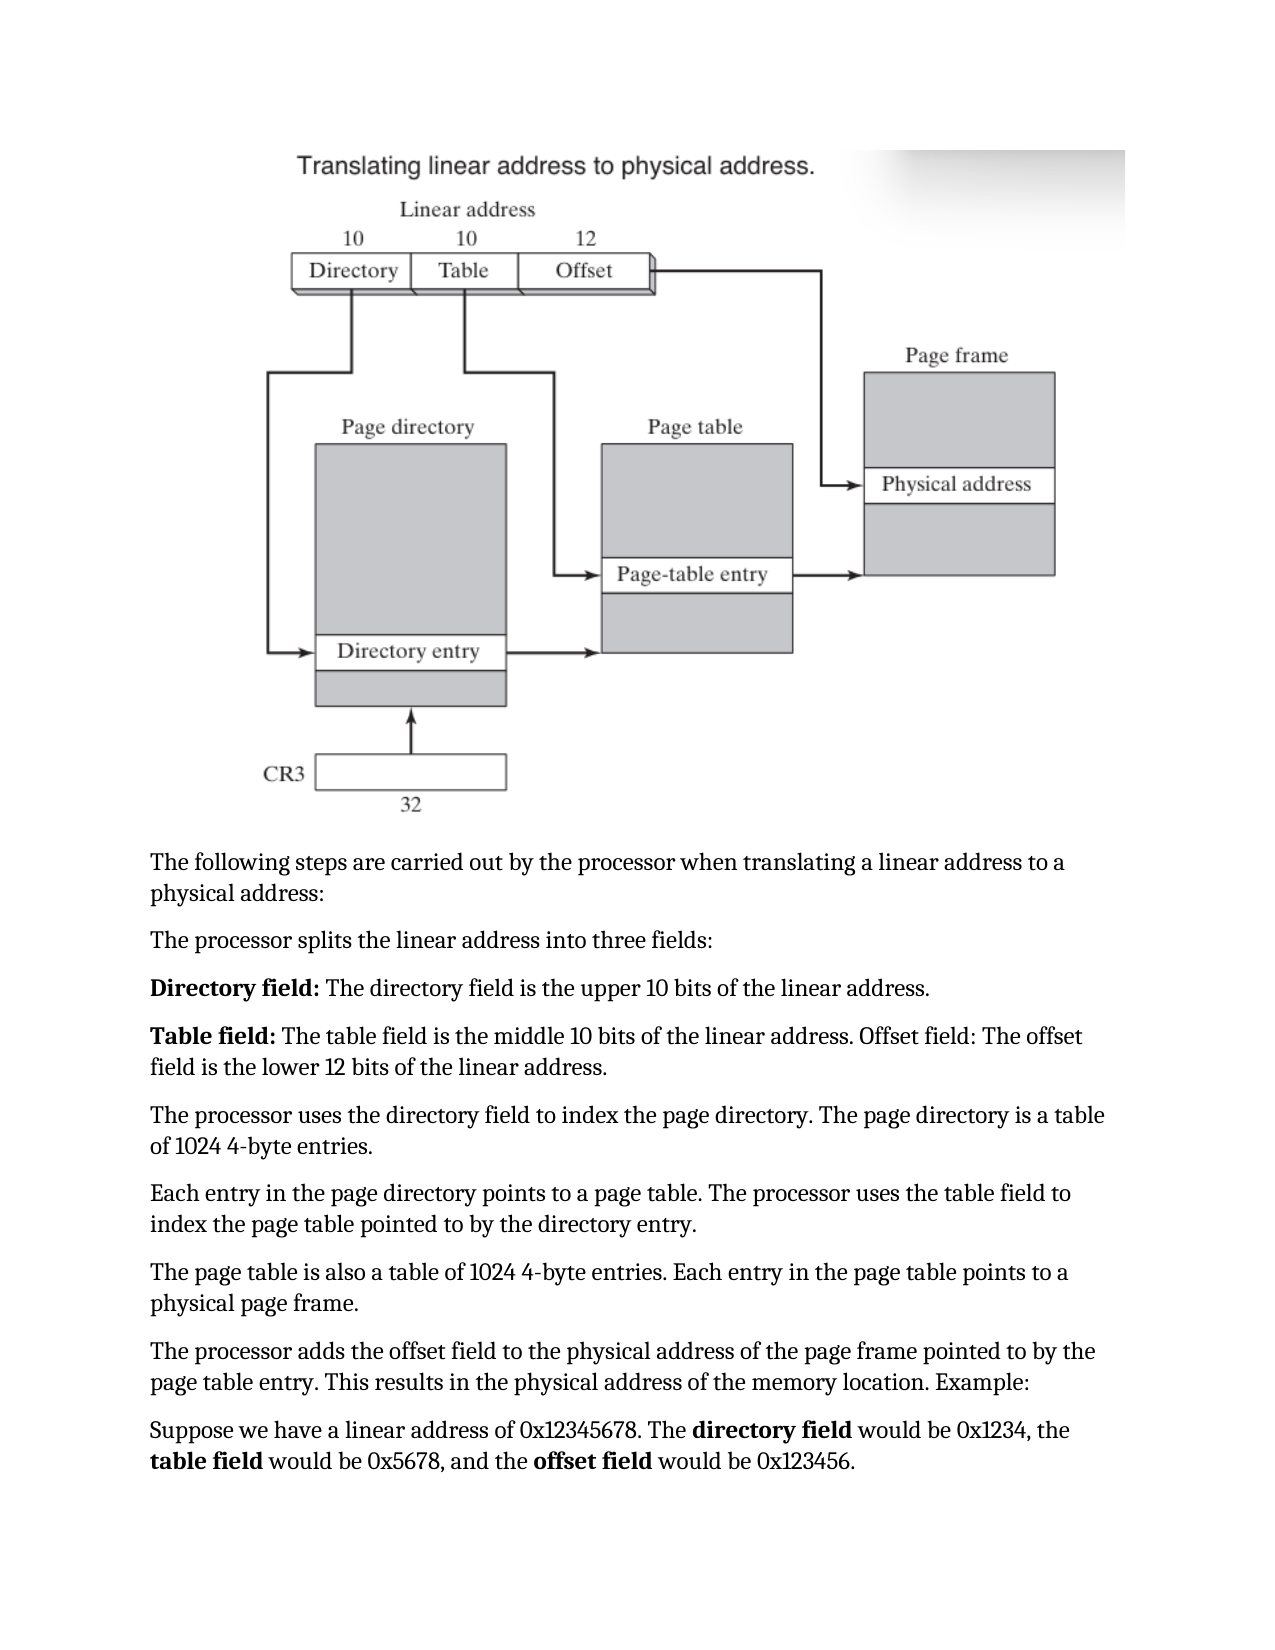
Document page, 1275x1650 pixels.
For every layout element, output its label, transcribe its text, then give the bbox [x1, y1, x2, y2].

text Suppose we have a linear address of 0x12345678. The directory field would be 0x1234, the table field would be 0x5678, and the offset field would be 0x123456. [150, 1416, 1125, 1475]
text Directory field: The directory field is the upper 10 bits of the linear address. [150, 974, 1125, 1003]
text The processor adds the offset field to the physical address of the page frame pointed to by the page table entry. This results in the physical address of the memory location. Example: [150, 1337, 1125, 1397]
text The processor uses the directory field to index the page directory. The page directory is a table of 1024 4-byte entries. [150, 1101, 1125, 1160]
text The following steps are carried out by the processor when translating a linear address to a physical address: [150, 848, 1125, 907]
text Each entry in the page directory points to a page table. The processor uses the table field to index the page table pointed to by the directory entry. [150, 1179, 1125, 1239]
text The page table is also a table of 1024 4-byte entries. Each entry in the page table points to a physical page frame. [150, 1258, 1125, 1318]
picture [150, 150, 1125, 829]
text The processor splits the linear address into three fields: [150, 926, 1125, 955]
text Table field: The table field is the middle 10 bits of the linear address. Offset field: The offset field is the lower 12 bits of the linear address. [150, 1022, 1125, 1082]
